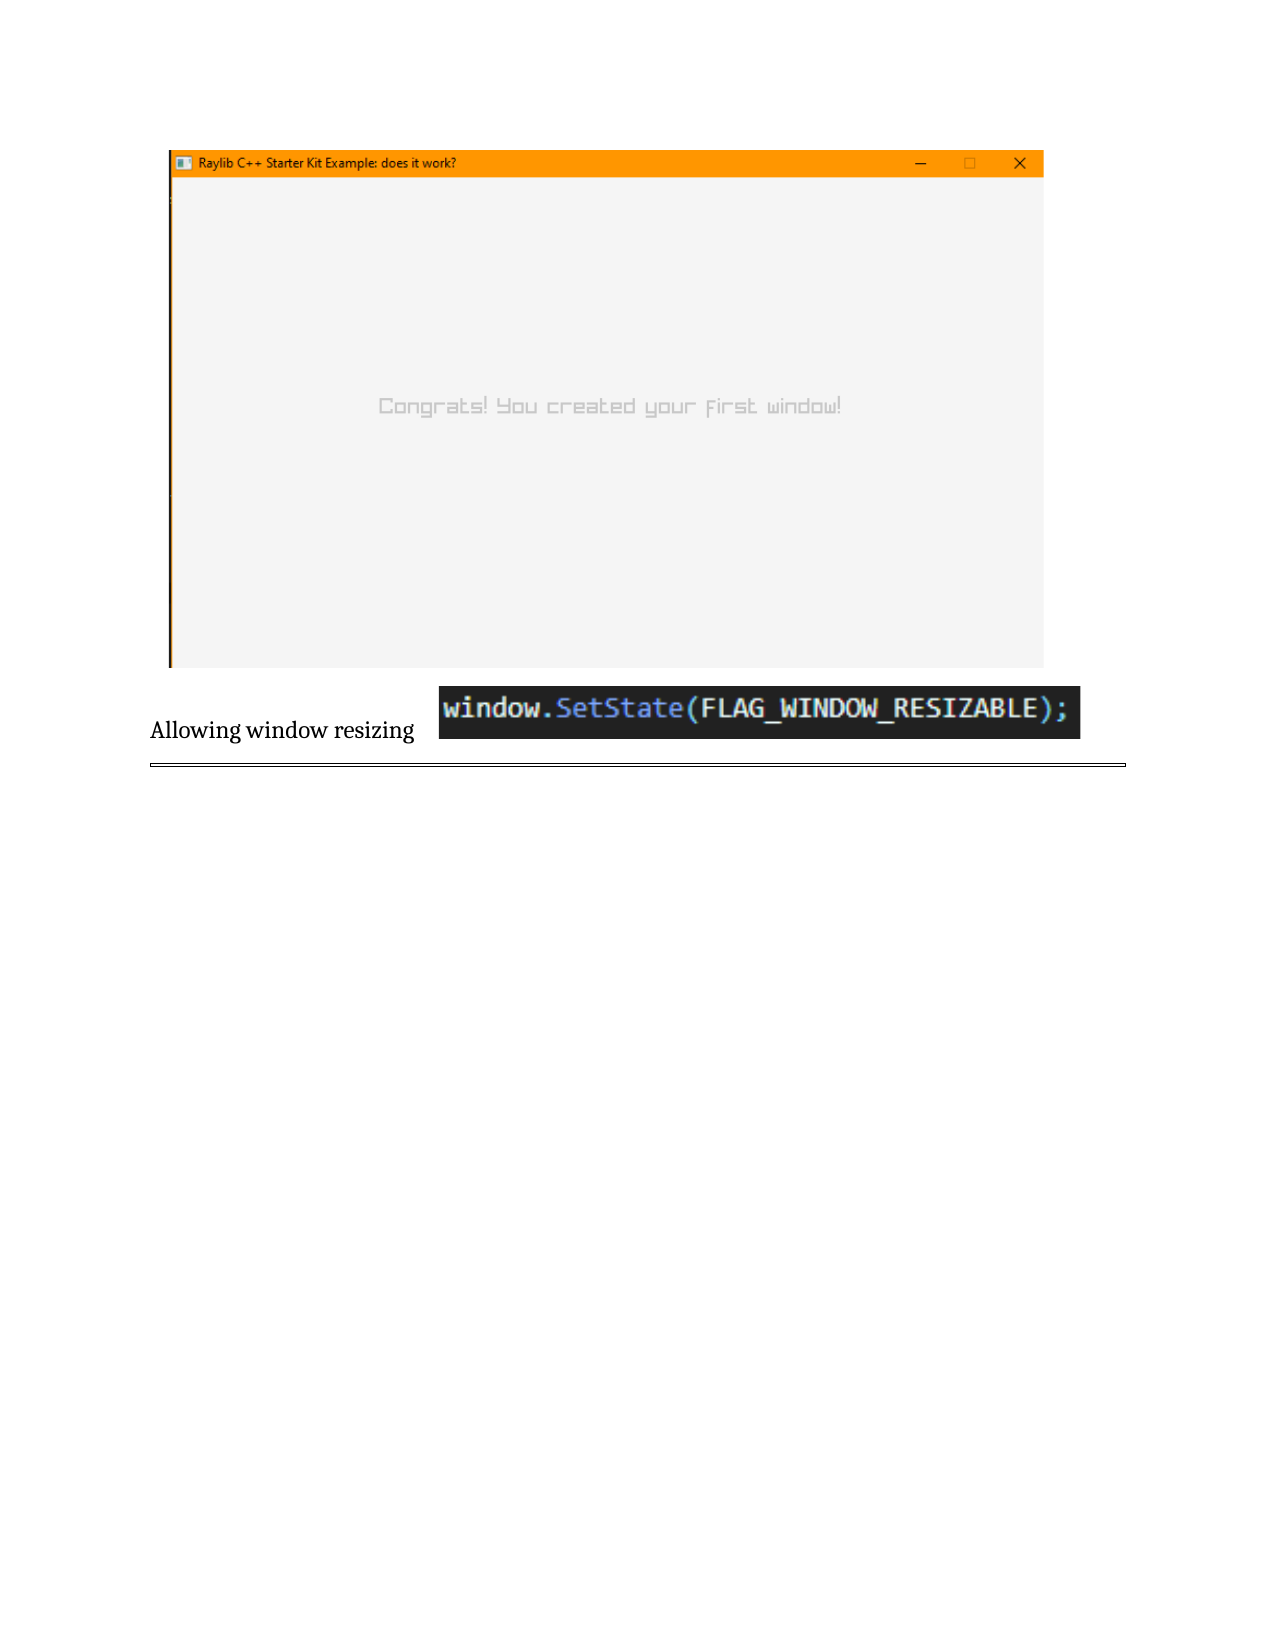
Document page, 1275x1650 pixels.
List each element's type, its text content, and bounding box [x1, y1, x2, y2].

picture [438, 686, 1081, 739]
picture [168, 150, 1044, 668]
